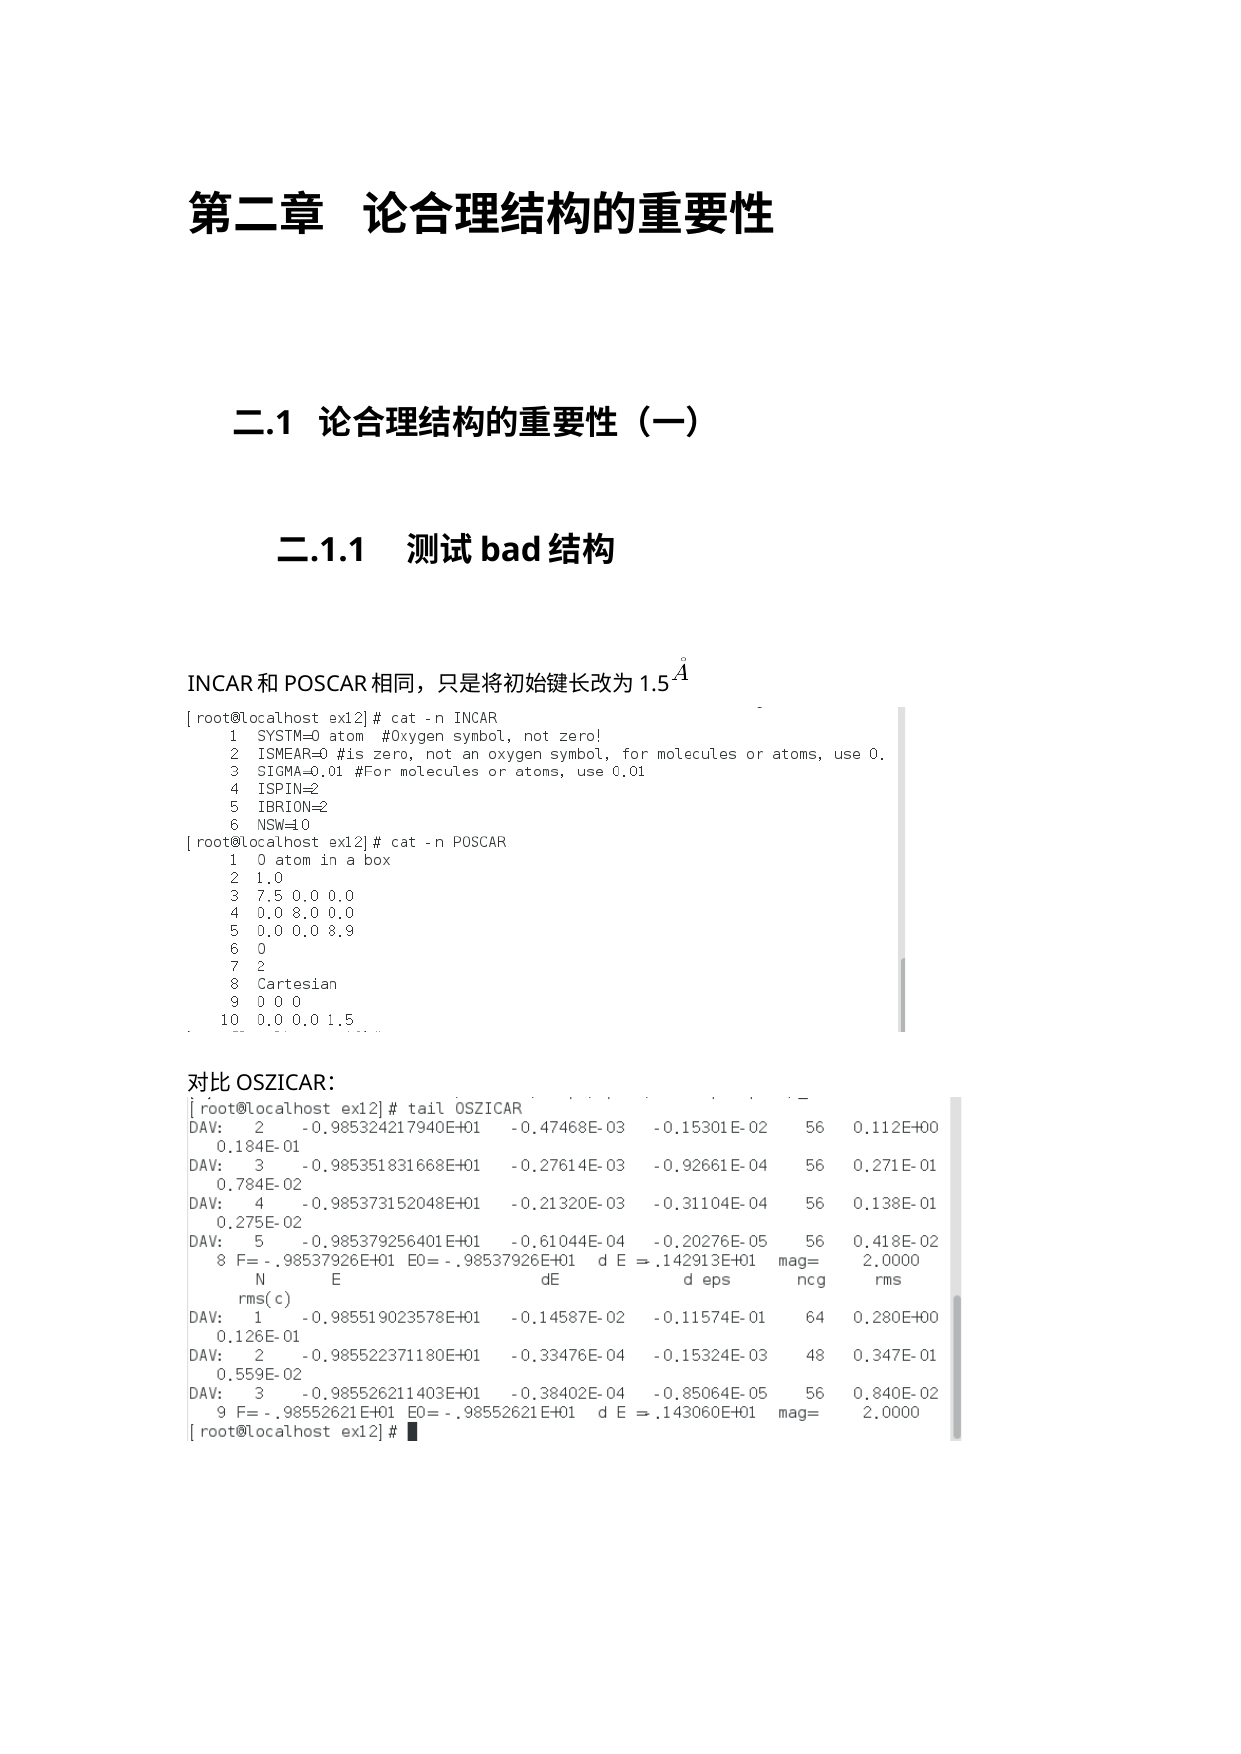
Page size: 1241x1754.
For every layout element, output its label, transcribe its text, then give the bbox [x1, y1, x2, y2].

subtitle 测试bad结构 [276, 515, 1053, 580]
subtitle 论合理结构的重要性（一） [232, 387, 1053, 452]
text INCAR和POSCAR相同，只是将初始键长改为1.5 [187, 642, 1053, 707]
subtitle 论合理结构的重要性 [187, 162, 1053, 259]
text 对比OSZICAR： [187, 1065, 1053, 1097]
